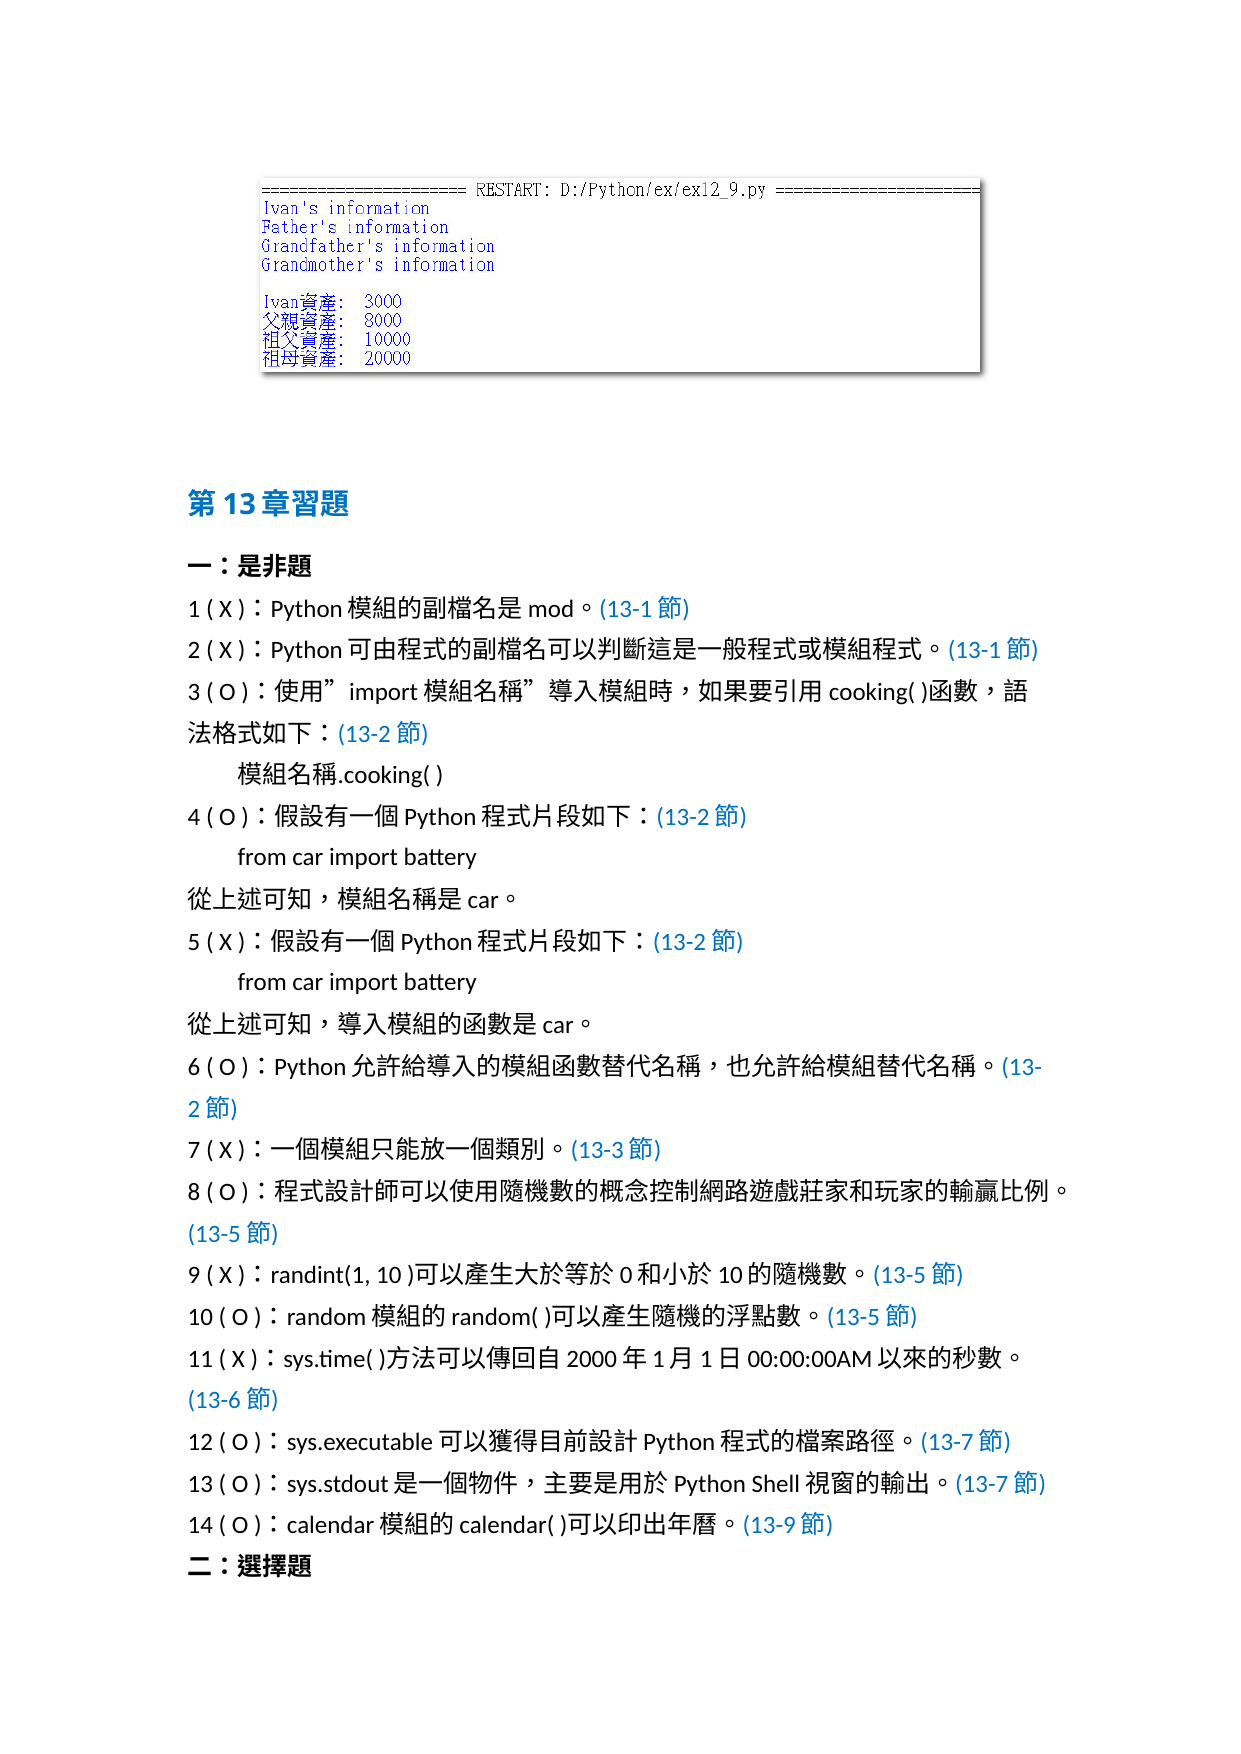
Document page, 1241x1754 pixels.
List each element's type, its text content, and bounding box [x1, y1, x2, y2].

text 第13章習題 [187, 460, 1053, 544]
text from car import battery [187, 835, 1053, 877]
text 3 ( O )：使用”import 模組名稱”導入模組時，如果要引用cooking( )函數，語法格式如下：(13-2節) [187, 669, 1053, 752]
text 8 ( O )：程式設計師可以使用隨機數的概念控制網路遊戲莊家和玩家的輸贏比例。(13-5節) [187, 1169, 1053, 1252]
text 11 ( X )：sys.time( )方法可以傳回自2000年1月1日00:00:00AM以來的秒數。(13-6節) [187, 1335, 1053, 1419]
picture [250, 168, 990, 382]
text 1 ( X )：Python模組的副檔名是mod。(13-1節) [187, 585, 1053, 627]
text 一：是非題 [187, 544, 1053, 585]
text 13 ( O )：sys.stdout是一個物件，主要是用於Python Shell視窗的輸出。(13-7節) [187, 1460, 1053, 1502]
text 10 ( O )：random模組的random( )可以產生隨機的浮點數。(13-5節) [187, 1294, 1053, 1335]
text 14 ( O )：calendar模組的calendar( )可以印出年曆。(13-9節) [187, 1502, 1053, 1544]
text 12 ( O )：sys.executable可以獲得目前設計Python程式的檔案路徑。(13-7節) [187, 1419, 1053, 1460]
text from car import battery [187, 960, 1053, 1002]
text 二：選擇題 [187, 1544, 1053, 1585]
text 從上述可知，模組名稱是car。 [187, 877, 1053, 919]
text 從上述可知，導入模組的函數是car。 [187, 1002, 1053, 1044]
text 9 ( X )：randint(1, 10 )可以產生大於等於0和小於10的隨機數。(13-5節) [187, 1252, 1053, 1294]
text 2 ( X )：Python可由程式的副檔名可以判斷這是一般程式或模組程式。(13-1節) [187, 627, 1053, 669]
text 模組名稱.cooking( ) [237, 752, 1053, 794]
text 7 ( X )：一個模組只能放一個類別。(13-3節) [187, 1127, 1053, 1169]
text 5 ( X )：假設有一個Python程式片段如下：(13-2節) [187, 919, 1053, 960]
text 4 ( O )：假設有一個Python程式片段如下：(13-2節) [187, 794, 1053, 835]
text 6 ( O )：Python允許給導入的模組函數替代名稱，也允許給模組替代名稱。(13-2節) [187, 1044, 1053, 1127]
